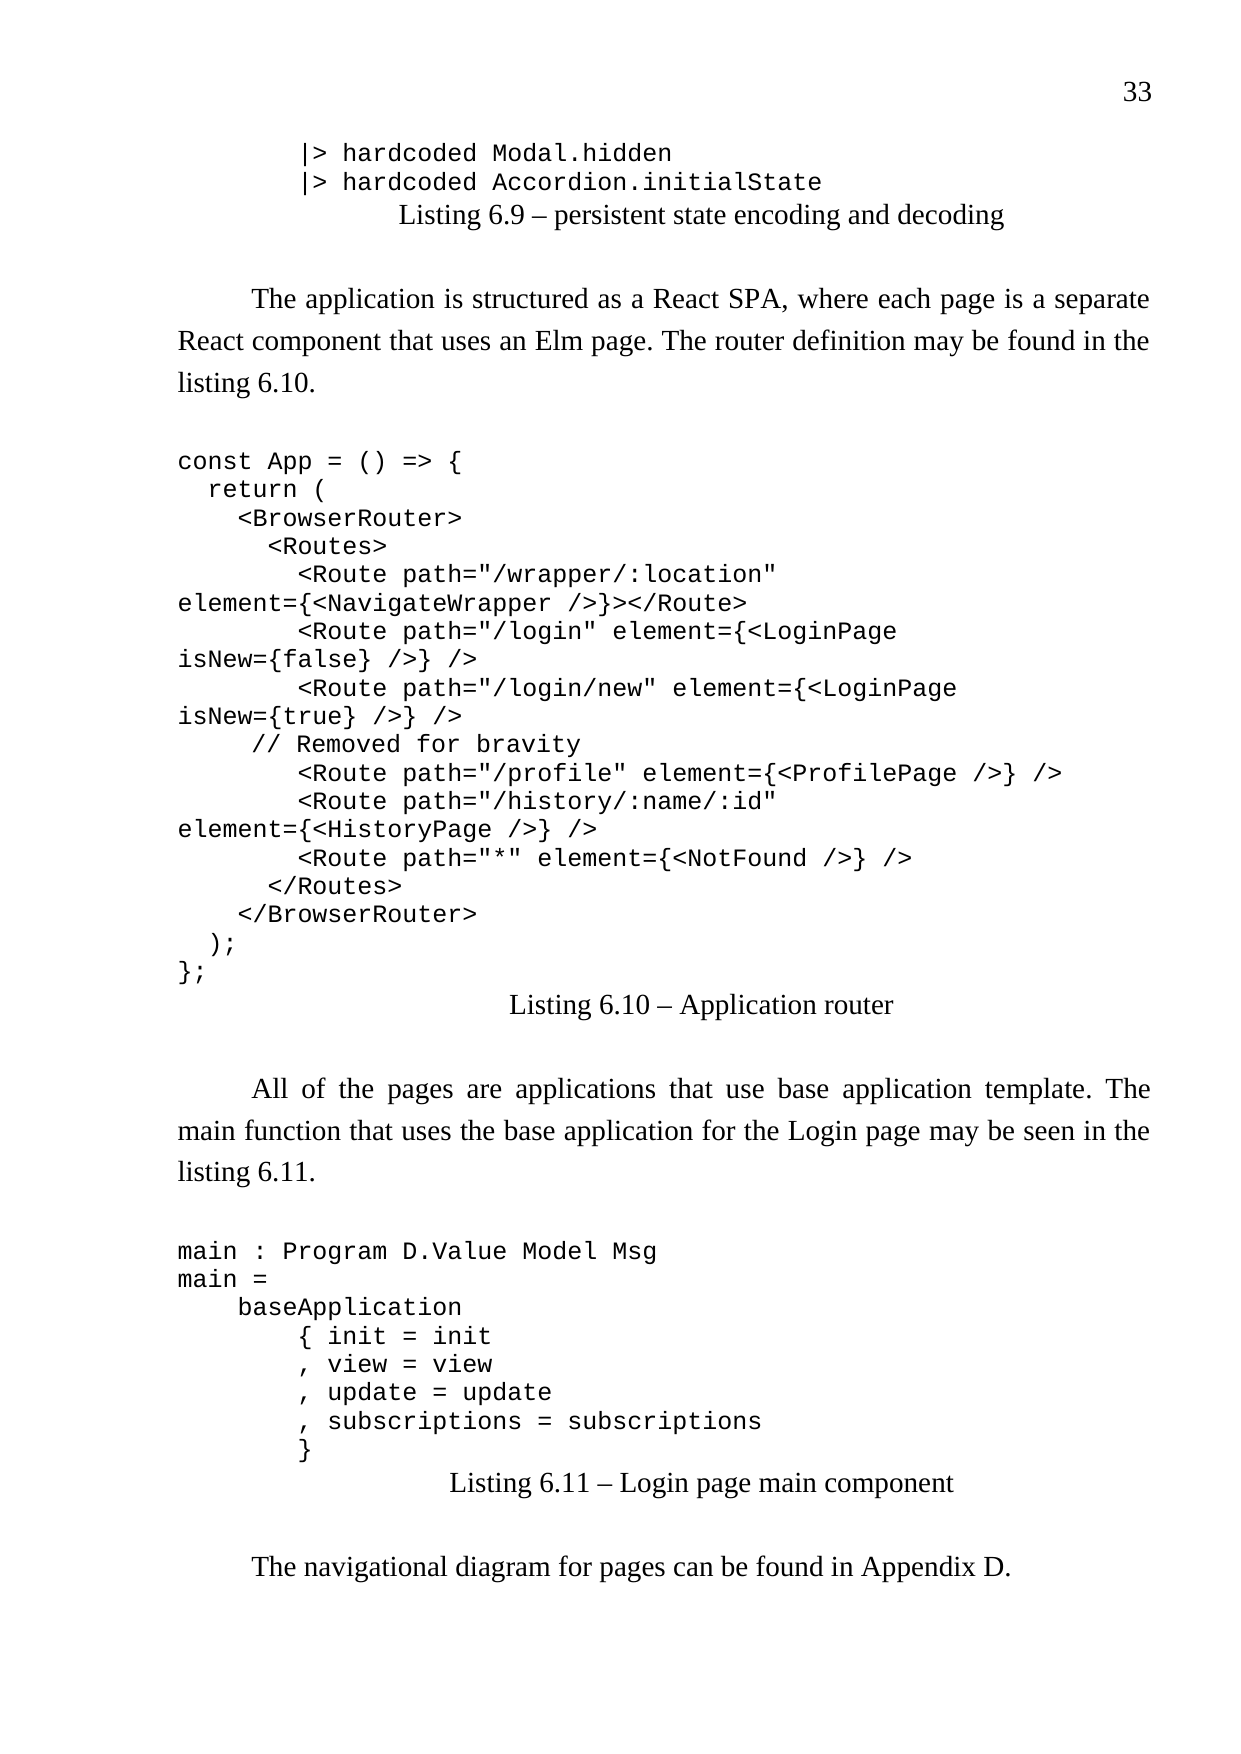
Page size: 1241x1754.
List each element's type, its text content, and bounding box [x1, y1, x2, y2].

text return ( [177, 477, 1152, 505]
text } [177, 1437, 1152, 1465]
text main : Program D.Value Model Msg [177, 1238, 1152, 1267]
text }; [177, 959, 1152, 987]
text <Route path="/login/new" element={<LoginPage isNew={true} />} /> [177, 675, 1152, 732]
text |> hardcoded Modal.hidden [177, 141, 1152, 169]
text // Removed for bravity [177, 732, 1152, 760]
text { init = init [177, 1323, 1152, 1352]
text All of the pages are applications that use base application template. The main function that uses the base application for the Login page may be seen in the listing 6.11. [177, 1071, 1152, 1188]
text <BrowserRouter> [177, 505, 1152, 534]
text |> hardcoded Accordion.initialState [177, 169, 1152, 197]
text <Route path="*" element={<NotFound />} /> [177, 845, 1152, 874]
text , update = update [177, 1380, 1152, 1408]
text Listing 6.9 – persistent state encoding and decoding [177, 197, 1152, 231]
text <Routes> [177, 534, 1152, 562]
text <Route path="/wrapper/:location" element={<NavigateWrapper />}></Route> [177, 562, 1152, 619]
text <Route path="/login" element={<LoginPage isNew={false} />} /> [177, 619, 1152, 675]
text , view = view [177, 1352, 1152, 1380]
text Listing 6.11 – Login page main component [177, 1465, 1152, 1498]
text const App = () => { [177, 449, 1152, 477]
text The application is structured as a React SPA, where each page is a separate React component that uses an Elm page. The router definition may be found in the listing 6.10. [177, 281, 1152, 398]
text <Route path="/history/:name/:id" element={<HistoryPage />} /> [177, 789, 1152, 845]
text </BrowserRouter> [177, 902, 1152, 930]
text , subscriptions = subscriptions [177, 1408, 1152, 1437]
text Listing 6.10 – Application router [177, 987, 1152, 1021]
text The navigational diagram for pages can be found in Appendix D. [177, 1549, 1152, 1582]
text </Routes> [177, 874, 1152, 902]
text baseApplication [177, 1295, 1152, 1323]
text ); [177, 930, 1152, 959]
text <Route path="/profile" element={<ProfilePage />} /> [177, 760, 1152, 789]
text main = [177, 1267, 1152, 1295]
